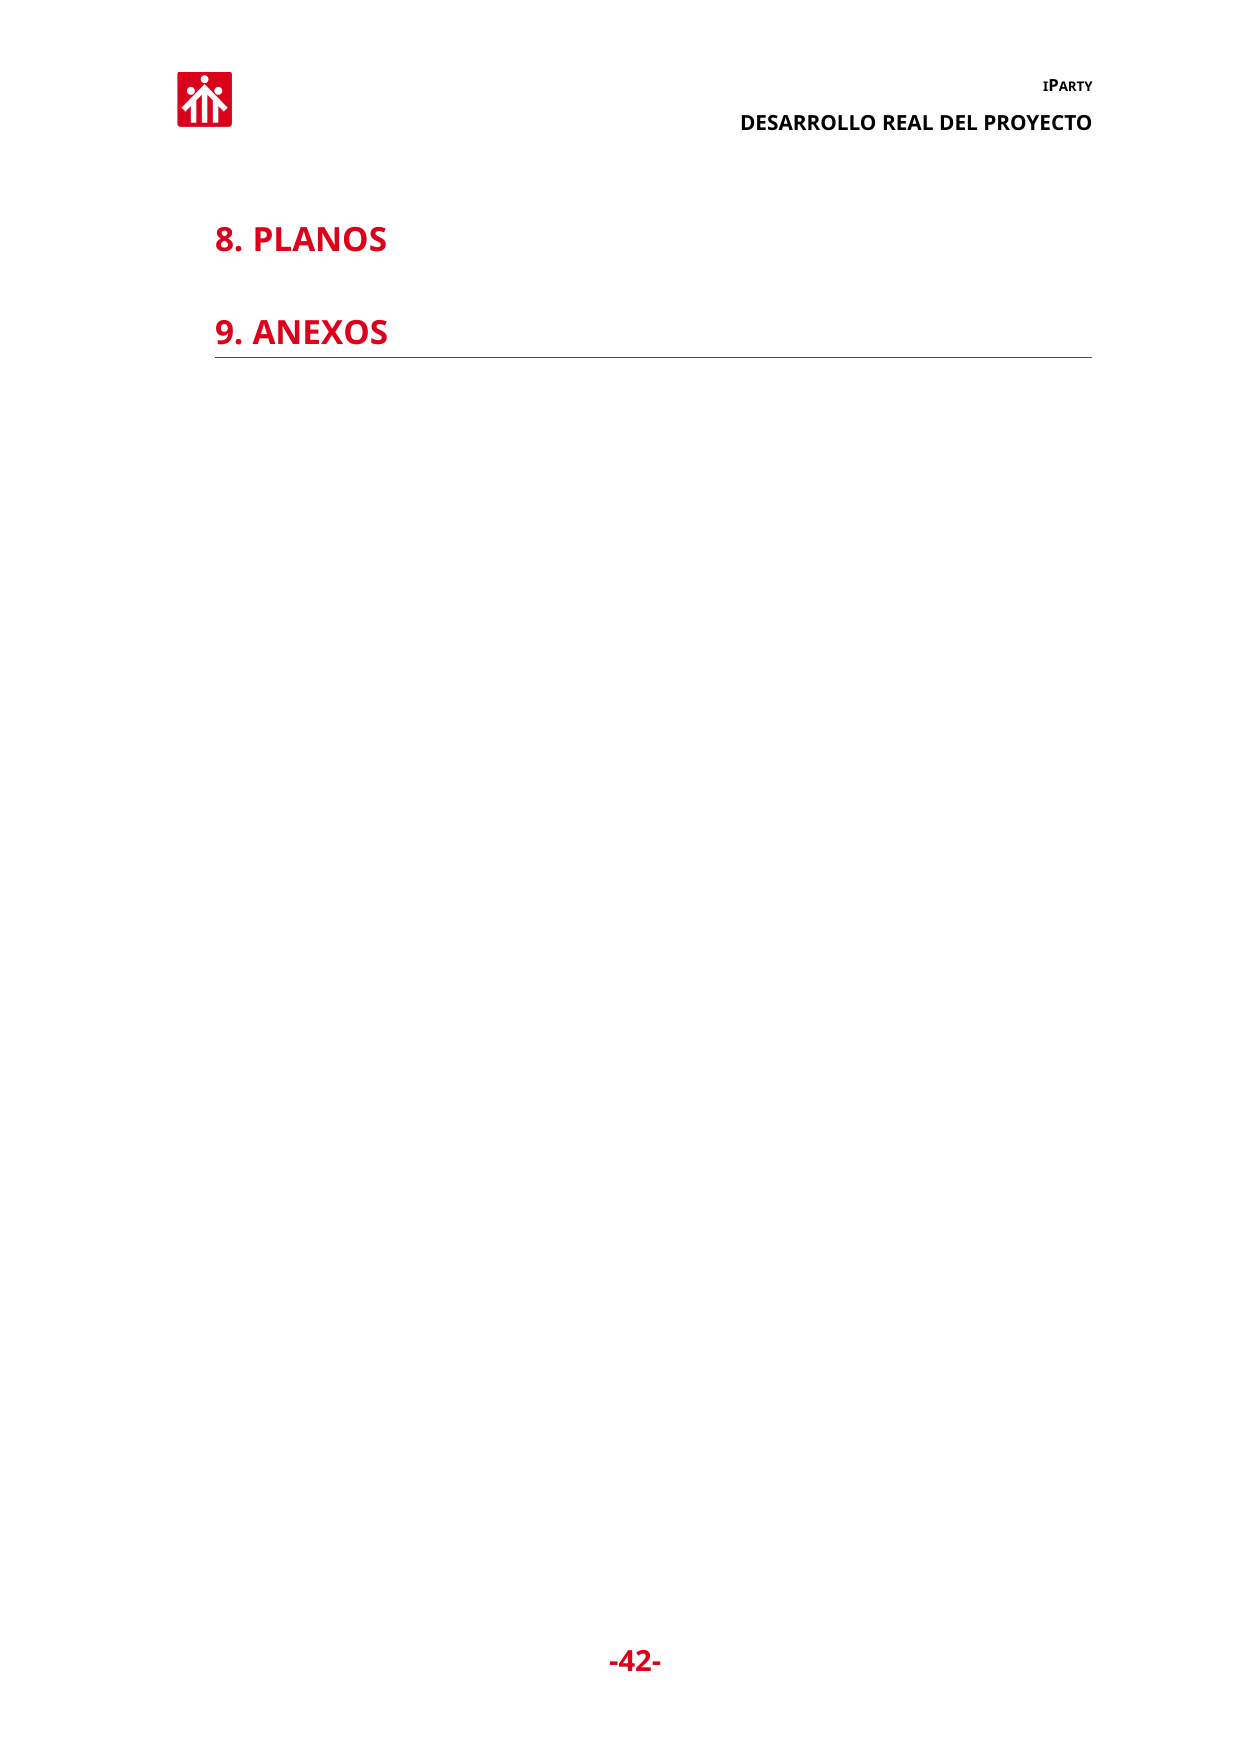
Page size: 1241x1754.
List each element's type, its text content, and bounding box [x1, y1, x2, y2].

picture [177, 72, 232, 127]
subtitle Planos [215, 216, 1092, 261]
subtitle Anexos [215, 309, 1092, 357]
